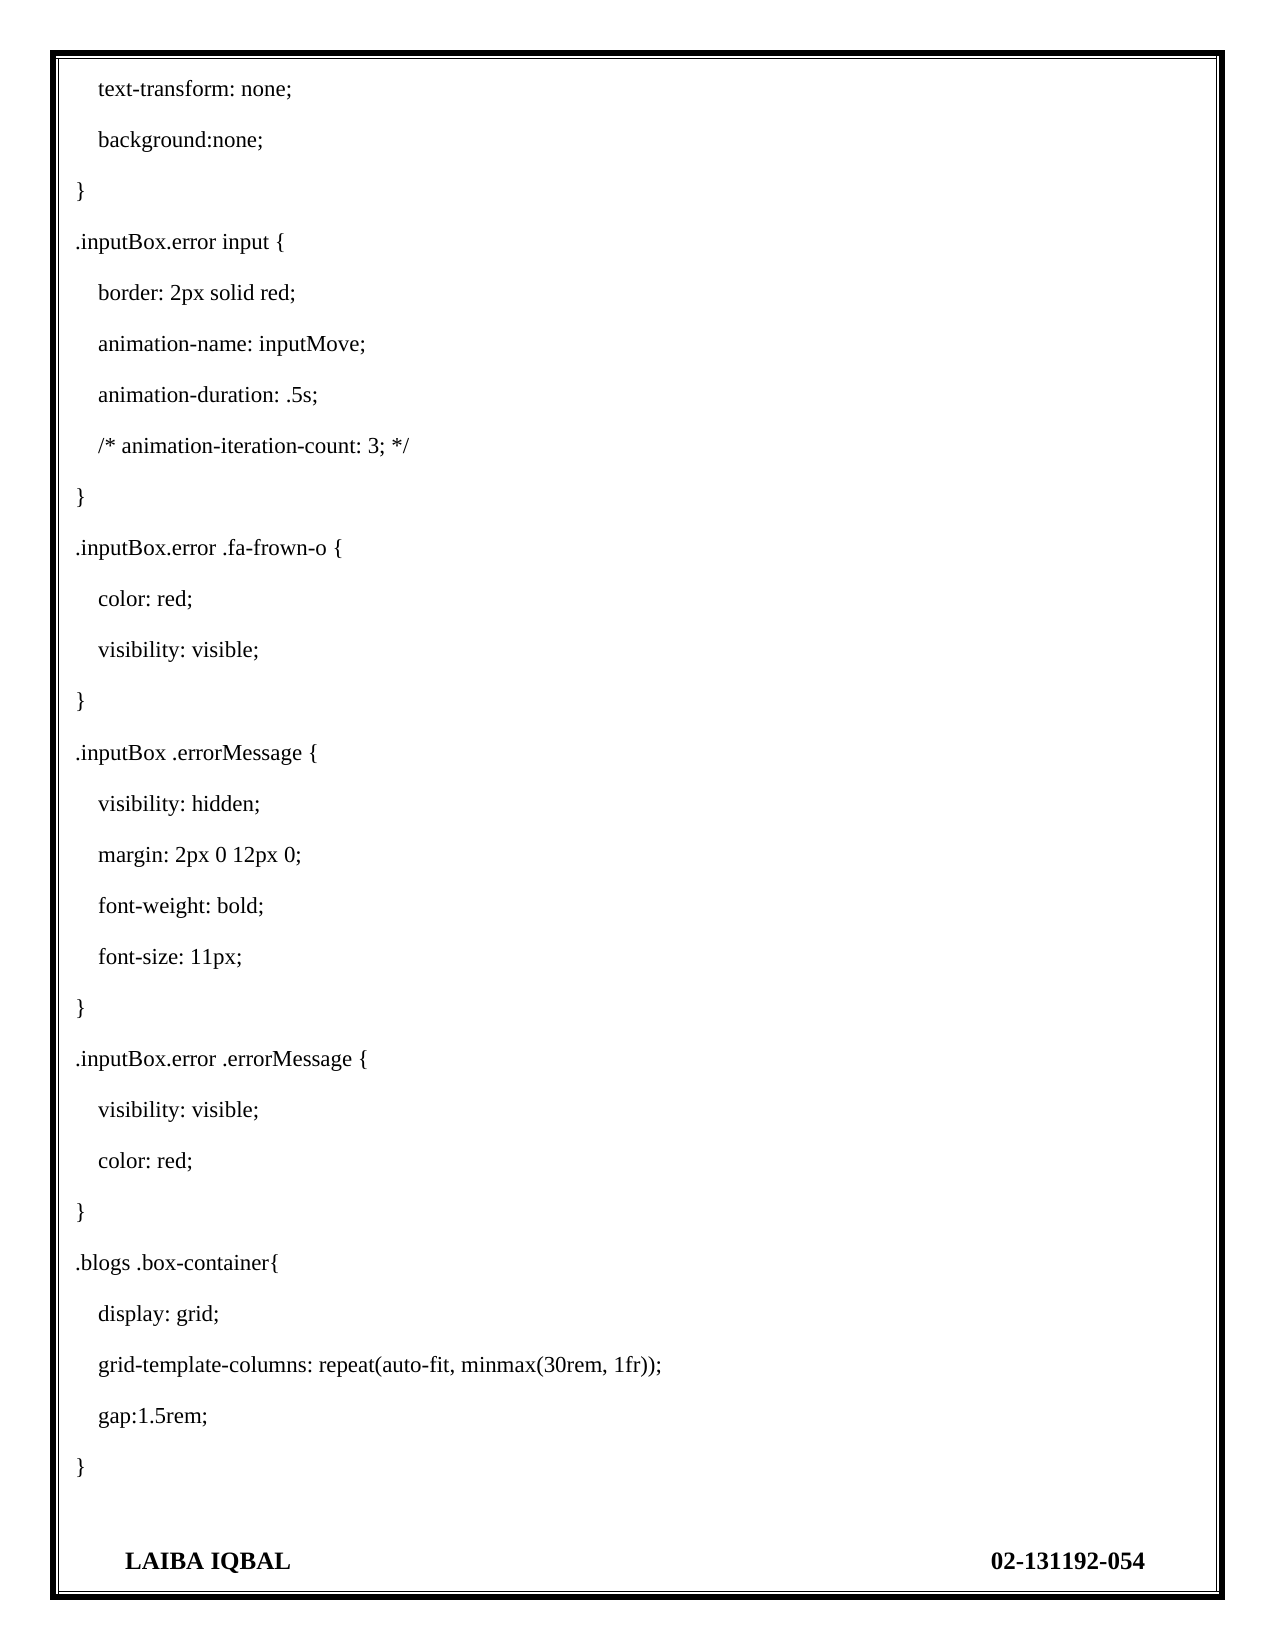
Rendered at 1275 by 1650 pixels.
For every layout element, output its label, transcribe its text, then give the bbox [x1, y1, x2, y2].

text } [75, 177, 1200, 203]
text .inputBox.error input { [75, 228, 1200, 254]
text visibility: visible; [75, 1096, 1200, 1122]
text text-transform: none; [75, 75, 1200, 101]
text } [75, 1198, 1200, 1224]
text .inputBox .errorMessage { [75, 738, 1200, 765]
text } [75, 1453, 1200, 1479]
text color: red; [75, 585, 1200, 612]
text border: 2px solid red; [75, 279, 1200, 306]
text color: red; [75, 1147, 1200, 1173]
text margin: 2px 0 12px 0; [75, 841, 1200, 867]
text .inputBox.error .fa-frown-o { [75, 534, 1200, 561]
text grid-template-columns: repeat(auto-fit, minmax(30rem, 1fr)); [75, 1351, 1200, 1377]
text .blogs .box-container{ [75, 1249, 1200, 1275]
text visibility: visible; [75, 636, 1200, 663]
text /* animation-iteration-count: 3; */ [75, 432, 1200, 459]
text .inputBox.error .errorMessage { [75, 1045, 1200, 1071]
text } [75, 994, 1200, 1020]
text animation-name: inputMove; [75, 330, 1200, 357]
text animation-duration: .5s; [75, 381, 1200, 408]
text display: grid; [75, 1300, 1200, 1326]
text } [75, 483, 1200, 510]
text font-weight: bold; [75, 892, 1200, 918]
text background:none; [75, 126, 1200, 152]
text visibility: hidden; [75, 789, 1200, 816]
text } [75, 687, 1200, 714]
text font-size: 11px; [75, 943, 1200, 969]
text gap:1.5rem; [75, 1402, 1200, 1428]
